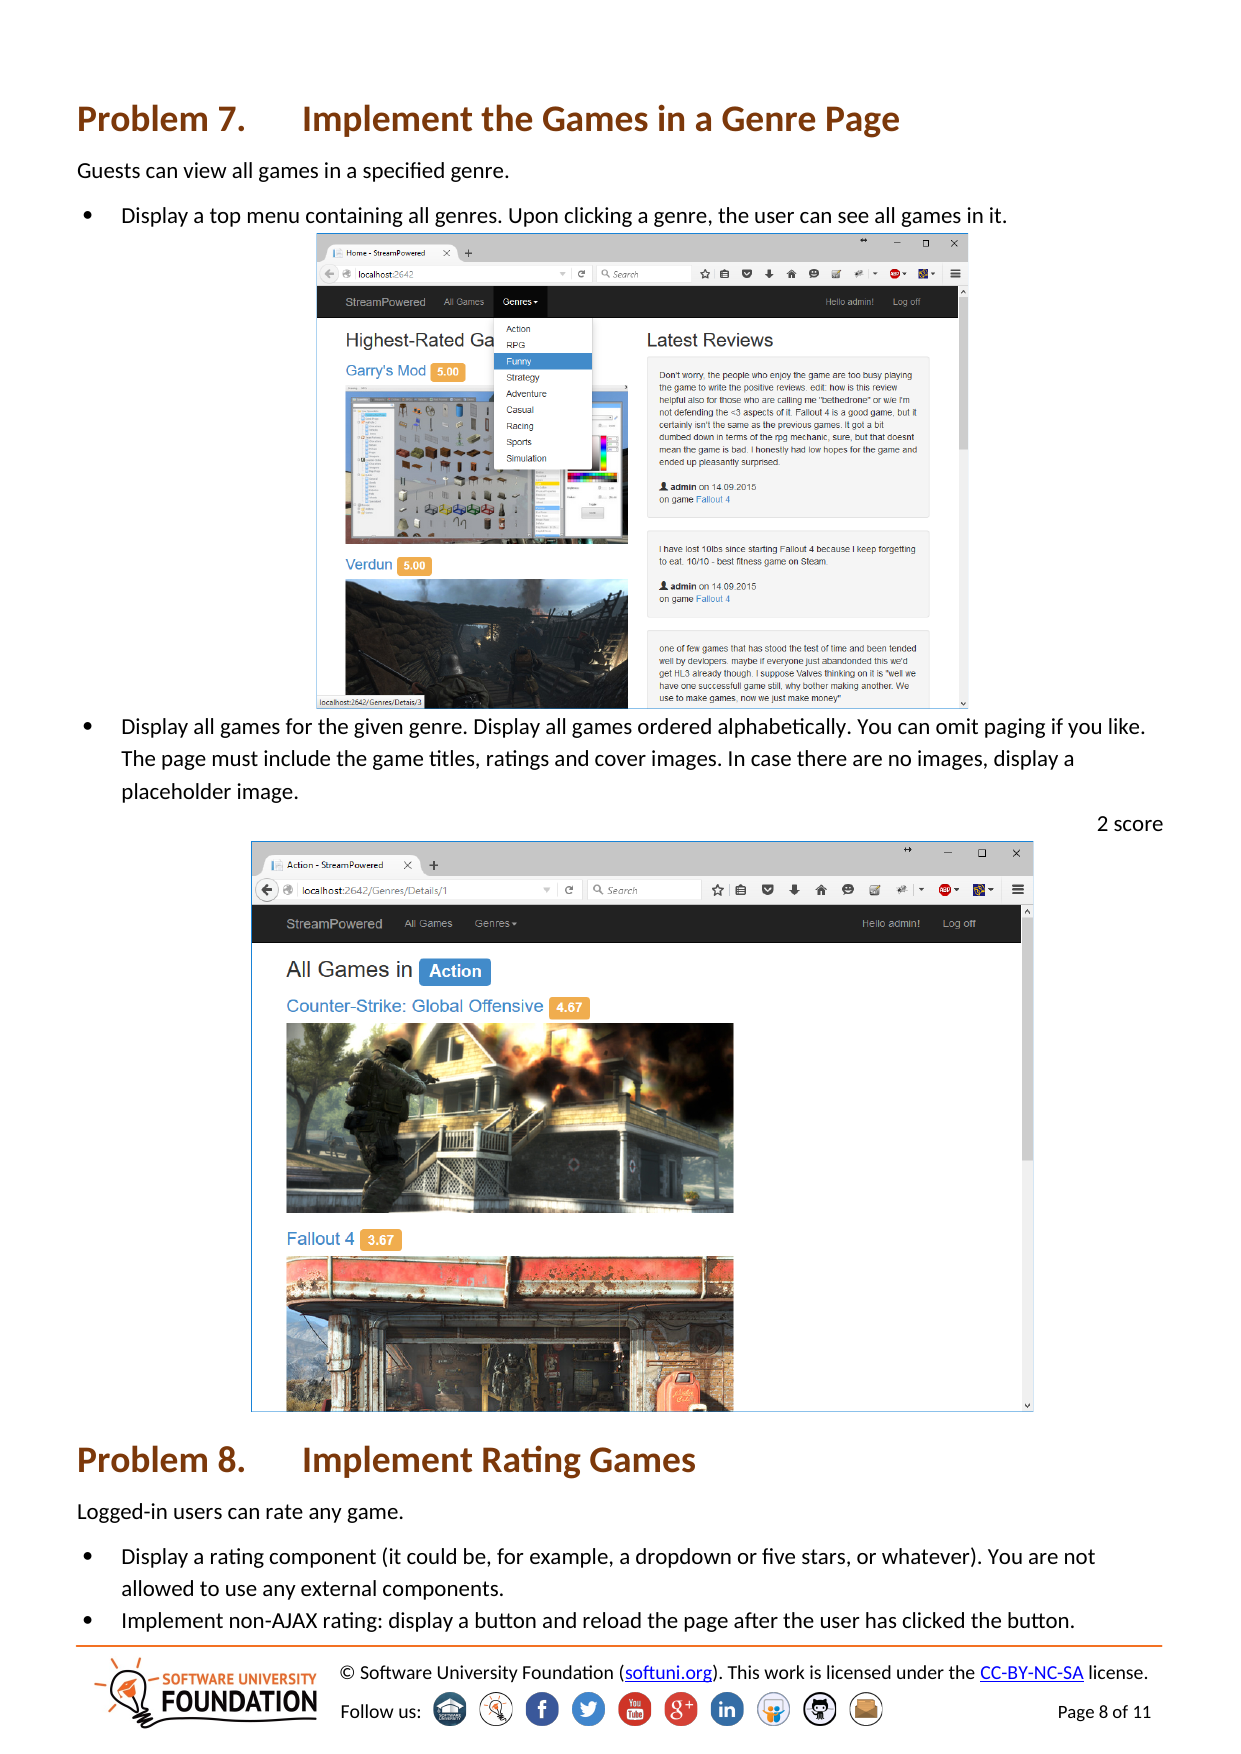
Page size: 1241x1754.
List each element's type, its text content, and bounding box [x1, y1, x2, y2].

list 2 score [121, 809, 1163, 837]
picture [849, 1692, 883, 1726]
picture [251, 841, 1034, 1412]
picture [664, 1692, 698, 1726]
picture [316, 233, 969, 709]
list Display all games for the given genre. Display all games ordered alphabetically. You can omit paging if you like. The page must include the game titles, ratings and cover images. In case there are no images, display a placeholder image. [84, 712, 1163, 805]
picture [572, 1692, 605, 1726]
list Implement non-AJAX rating: display a button and reload the page after the user has clicked the button. [84, 1606, 1163, 1634]
subtitle Implement the Games in a Genre Page [77, 95, 1163, 141]
list Display a top menu containing all genres. Upon clicking a genre, the user can see all games in it. [84, 201, 1163, 229]
picture [803, 1692, 837, 1726]
picture [479, 1692, 513, 1726]
picture [433, 1692, 467, 1726]
subtitle Implement Rating Games [77, 1436, 1163, 1482]
picture [525, 1692, 559, 1726]
picture [710, 1692, 744, 1726]
picture [757, 1692, 790, 1726]
text Logged-in users can rate any game. [77, 1497, 1163, 1525]
picture [93, 1656, 317, 1729]
list Display a rating component (it could be, for example, a dropdown or five stars, or whatever). You are not allowed to use any external components. [84, 1542, 1163, 1602]
text Guests can view all games in a specified genre. [77, 156, 1163, 184]
picture [618, 1692, 652, 1726]
